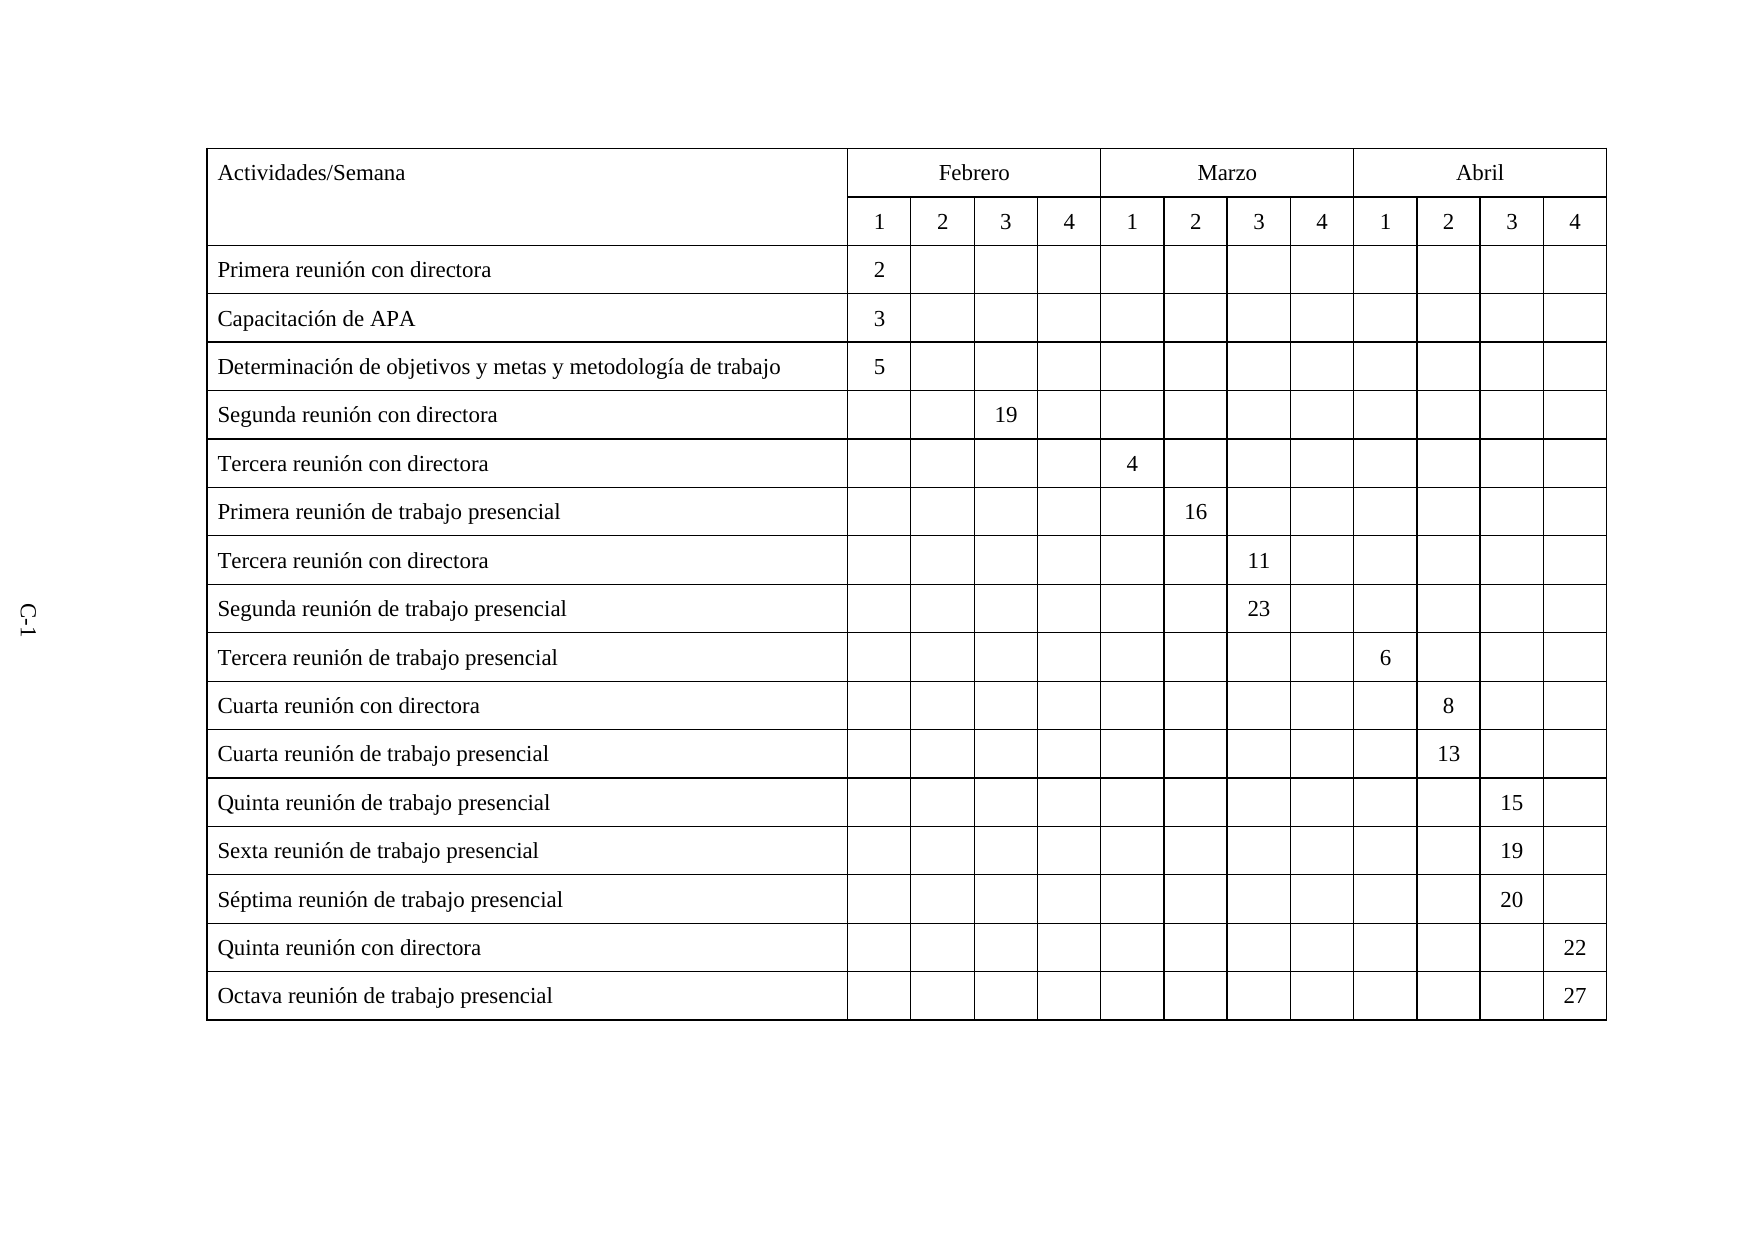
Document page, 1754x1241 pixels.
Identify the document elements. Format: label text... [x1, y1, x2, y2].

table_cell 1 [1101, 198, 1163, 244]
table_cell [1165, 972, 1226, 1019]
table_cell [1291, 633, 1353, 681]
table_cell [1101, 924, 1163, 971]
table_cell [1354, 294, 1416, 341]
table_cell 22 [1544, 924, 1606, 971]
table_cell [1354, 779, 1416, 826]
table_cell [1481, 246, 1543, 293]
table_cell [975, 779, 1037, 826]
table_cell Segunda reunión con directora [208, 391, 847, 438]
table_cell [1291, 924, 1353, 971]
table_cell [1544, 246, 1606, 293]
table_cell [848, 633, 910, 681]
table_cell [1354, 875, 1416, 922]
table_cell [911, 875, 974, 922]
table_cell [1165, 246, 1226, 293]
table_cell 6 [1354, 633, 1416, 681]
table_cell 23 [1228, 585, 1290, 632]
table_cell [911, 827, 974, 874]
table_cell [1544, 536, 1606, 584]
table_cell [1544, 585, 1606, 632]
table_cell [975, 294, 1037, 341]
table_cell [1291, 779, 1353, 826]
table_cell [1165, 343, 1226, 390]
table_cell Quinta reunión de trabajo presencial [208, 779, 847, 826]
table_cell [1418, 343, 1479, 390]
table_cell [1418, 536, 1479, 584]
table_cell [1418, 585, 1479, 632]
table_cell [1165, 440, 1226, 487]
table_cell [1228, 440, 1290, 487]
table_cell [1101, 294, 1163, 341]
table_cell [1354, 730, 1416, 777]
table_cell [1165, 730, 1226, 777]
table_cell [1228, 875, 1290, 922]
table_cell [975, 536, 1037, 584]
table_cell [1544, 343, 1606, 390]
table_cell [1481, 294, 1543, 341]
table_cell [1481, 440, 1543, 487]
table_cell [1101, 391, 1163, 438]
table_cell [1354, 440, 1416, 487]
table_cell [1038, 391, 1100, 438]
table_cell [1038, 536, 1100, 584]
table_cell [848, 779, 910, 826]
table_cell 2 [911, 198, 974, 244]
table_cell 2 [1165, 198, 1226, 244]
table_cell [1481, 391, 1543, 438]
table_cell [1418, 246, 1479, 293]
table_cell [1544, 633, 1606, 681]
table_cell 5 [848, 343, 910, 390]
table_cell [1354, 488, 1416, 535]
table_cell [1544, 294, 1606, 341]
table_cell [848, 924, 910, 971]
table_cell Capacitación de APA [208, 294, 847, 341]
table_cell [1481, 730, 1543, 777]
table_header Abril [1354, 149, 1606, 196]
table_cell Cuarta reunión de trabajo presencial [208, 730, 847, 777]
table_cell [1354, 827, 1416, 874]
table_cell [1291, 488, 1353, 535]
table_cell [1101, 827, 1163, 874]
table_cell [1101, 343, 1163, 390]
table_cell 20 [1481, 875, 1543, 922]
table_cell [848, 440, 910, 487]
table_cell [1418, 924, 1479, 971]
table_cell [975, 488, 1037, 535]
table_cell [1354, 536, 1416, 584]
table_cell [911, 391, 974, 438]
table_cell [1291, 391, 1353, 438]
table_cell [911, 585, 974, 632]
table_cell [1291, 972, 1353, 1019]
table_cell [911, 294, 974, 341]
table_cell Primera reunión de trabajo presencial [208, 488, 847, 535]
table_cell Quinta reunión con directora [208, 924, 847, 971]
table_cell [1291, 875, 1353, 922]
table_cell [1418, 779, 1479, 826]
table_cell [1038, 343, 1100, 390]
table_cell [848, 730, 910, 777]
table_cell [1101, 875, 1163, 922]
table_cell [1544, 827, 1606, 874]
table_cell [1038, 294, 1100, 341]
table_cell [1354, 246, 1416, 293]
table_cell [848, 682, 910, 729]
table_cell [911, 972, 974, 1019]
table_cell [1481, 343, 1543, 390]
table_cell [1038, 730, 1100, 777]
table_cell [848, 391, 910, 438]
table_cell [1101, 730, 1163, 777]
table_cell [1038, 440, 1100, 487]
table_cell [1165, 633, 1226, 681]
table_cell [848, 488, 910, 535]
table_cell Tercera reunión con directora [208, 536, 847, 584]
table_cell 3 [1481, 198, 1543, 244]
table_cell 4 [1101, 440, 1163, 487]
table_cell [911, 924, 974, 971]
table_cell Séptima reunión de trabajo presencial [208, 875, 847, 922]
table_cell [975, 875, 1037, 922]
table_cell [975, 730, 1037, 777]
table_cell [1228, 294, 1290, 341]
table_cell [1038, 585, 1100, 632]
table_cell 16 [1165, 488, 1226, 535]
table_cell 8 [1418, 682, 1479, 729]
table_cell [848, 827, 910, 874]
table_cell Tercera reunión con directora [208, 440, 847, 487]
table_cell [1544, 875, 1606, 922]
table_cell [1165, 536, 1226, 584]
table_cell [975, 633, 1037, 681]
table_cell [848, 536, 910, 584]
table_cell [1291, 440, 1353, 487]
table_cell [1354, 924, 1416, 971]
table_cell [1291, 343, 1353, 390]
table_cell [975, 924, 1037, 971]
table_cell 19 [975, 391, 1037, 438]
table_cell [1481, 488, 1543, 535]
table_cell [1418, 391, 1479, 438]
table_cell [848, 875, 910, 922]
table_cell 2 [848, 246, 910, 293]
table_cell [1354, 343, 1416, 390]
table_cell [911, 779, 974, 826]
table_cell 4 [1038, 198, 1100, 244]
table_cell [911, 633, 974, 681]
table_cell [1038, 924, 1100, 971]
table_cell [975, 827, 1037, 874]
table_cell [911, 536, 974, 584]
table_cell [1291, 682, 1353, 729]
table_cell [1165, 779, 1226, 826]
table_cell Tercera reunión de trabajo presencial [208, 633, 847, 681]
table_cell [1291, 294, 1353, 341]
table_cell [1418, 972, 1479, 1019]
table_cell [1165, 391, 1226, 438]
table_cell [1481, 536, 1543, 584]
table_cell [1291, 246, 1353, 293]
table_cell [1038, 972, 1100, 1019]
table_cell 1 [1354, 198, 1416, 244]
table_cell [1354, 972, 1416, 1019]
table_cell [1101, 633, 1163, 681]
table_cell [975, 972, 1037, 1019]
table_cell 1 [848, 198, 910, 244]
table_cell [975, 585, 1037, 632]
table_cell [1228, 972, 1290, 1019]
table_cell [1101, 682, 1163, 729]
table_cell [911, 730, 974, 777]
table_cell 3 [848, 294, 910, 341]
table_cell [1418, 440, 1479, 487]
table_cell Determinación de objetivos y metas y metodología de trabajo [208, 343, 847, 390]
table_cell Sexta reunión de trabajo presencial [208, 827, 847, 874]
table_cell [1038, 633, 1100, 681]
table_cell [1101, 246, 1163, 293]
table_cell [1418, 875, 1479, 922]
table_cell Segunda reunión de trabajo presencial [208, 585, 847, 632]
table_cell [1481, 585, 1543, 632]
table_cell [1038, 875, 1100, 922]
table_cell Cuarta reunión con directora [208, 682, 847, 729]
table_cell [1418, 633, 1479, 681]
table_cell [1418, 827, 1479, 874]
table_cell [911, 440, 974, 487]
table_cell [848, 585, 910, 632]
table_cell [1481, 682, 1543, 729]
table_cell 13 [1418, 730, 1479, 777]
table_cell [1291, 730, 1353, 777]
table_cell [1165, 924, 1226, 971]
table_cell [1544, 779, 1606, 826]
table_cell [975, 343, 1037, 390]
table_cell 19 [1481, 827, 1543, 874]
table_cell [1101, 779, 1163, 826]
table_cell [1228, 682, 1290, 729]
table_cell [1544, 440, 1606, 487]
table_cell [848, 972, 910, 1019]
table_cell [1228, 924, 1290, 971]
table_cell [911, 343, 974, 390]
table_cell [1101, 585, 1163, 632]
table_cell 4 [1544, 198, 1606, 244]
table_cell 11 [1228, 536, 1290, 584]
table_cell [1544, 391, 1606, 438]
table_cell [1228, 779, 1290, 826]
table_cell [1101, 536, 1163, 584]
table_cell [1291, 585, 1353, 632]
table_cell [1165, 827, 1226, 874]
table_cell [1038, 779, 1100, 826]
table_cell [1354, 682, 1416, 729]
table_cell [1354, 391, 1416, 438]
table_cell [1228, 827, 1290, 874]
table_cell [1544, 730, 1606, 777]
table_cell 2 [1418, 198, 1479, 244]
table_header Febrero [848, 149, 1100, 196]
table_cell [1101, 488, 1163, 535]
table_cell 3 [975, 198, 1037, 244]
table_cell [975, 682, 1037, 729]
table_cell [1038, 488, 1100, 535]
table_cell [1291, 536, 1353, 584]
table_cell [1544, 682, 1606, 729]
table_cell 15 [1481, 779, 1543, 826]
table_cell 4 [1291, 198, 1353, 244]
table_cell [1418, 488, 1479, 535]
table_cell [1228, 246, 1290, 293]
table_cell [1481, 972, 1543, 1019]
table_cell [1228, 391, 1290, 438]
table_cell [1544, 488, 1606, 535]
table_cell [1291, 827, 1353, 874]
table_cell [1038, 827, 1100, 874]
table_cell Primera reunión con directora [208, 246, 847, 293]
table_cell [1228, 730, 1290, 777]
table_cell [1418, 294, 1479, 341]
table_cell [1165, 875, 1226, 922]
table_cell [911, 682, 974, 729]
table_cell [1101, 972, 1163, 1019]
table_cell 27 [1544, 972, 1606, 1019]
table_header Actividades/Semana [208, 149, 847, 244]
table_cell [911, 246, 974, 293]
table_cell [1165, 294, 1226, 341]
table_cell [1481, 924, 1543, 971]
table_cell [1165, 682, 1226, 729]
table_cell 3 [1228, 198, 1290, 244]
table_cell [1228, 488, 1290, 535]
table_cell [911, 488, 974, 535]
table_cell [975, 246, 1037, 293]
table_cell [975, 440, 1037, 487]
table_cell [1038, 246, 1100, 293]
table_header Marzo [1101, 149, 1353, 196]
table_cell [1228, 343, 1290, 390]
table_cell [1228, 633, 1290, 681]
table_cell Octava reunión de trabajo presencial [208, 972, 847, 1019]
table_cell [1038, 682, 1100, 729]
table_cell [1481, 633, 1543, 681]
table_cell [1354, 585, 1416, 632]
table_cell [1165, 585, 1226, 632]
